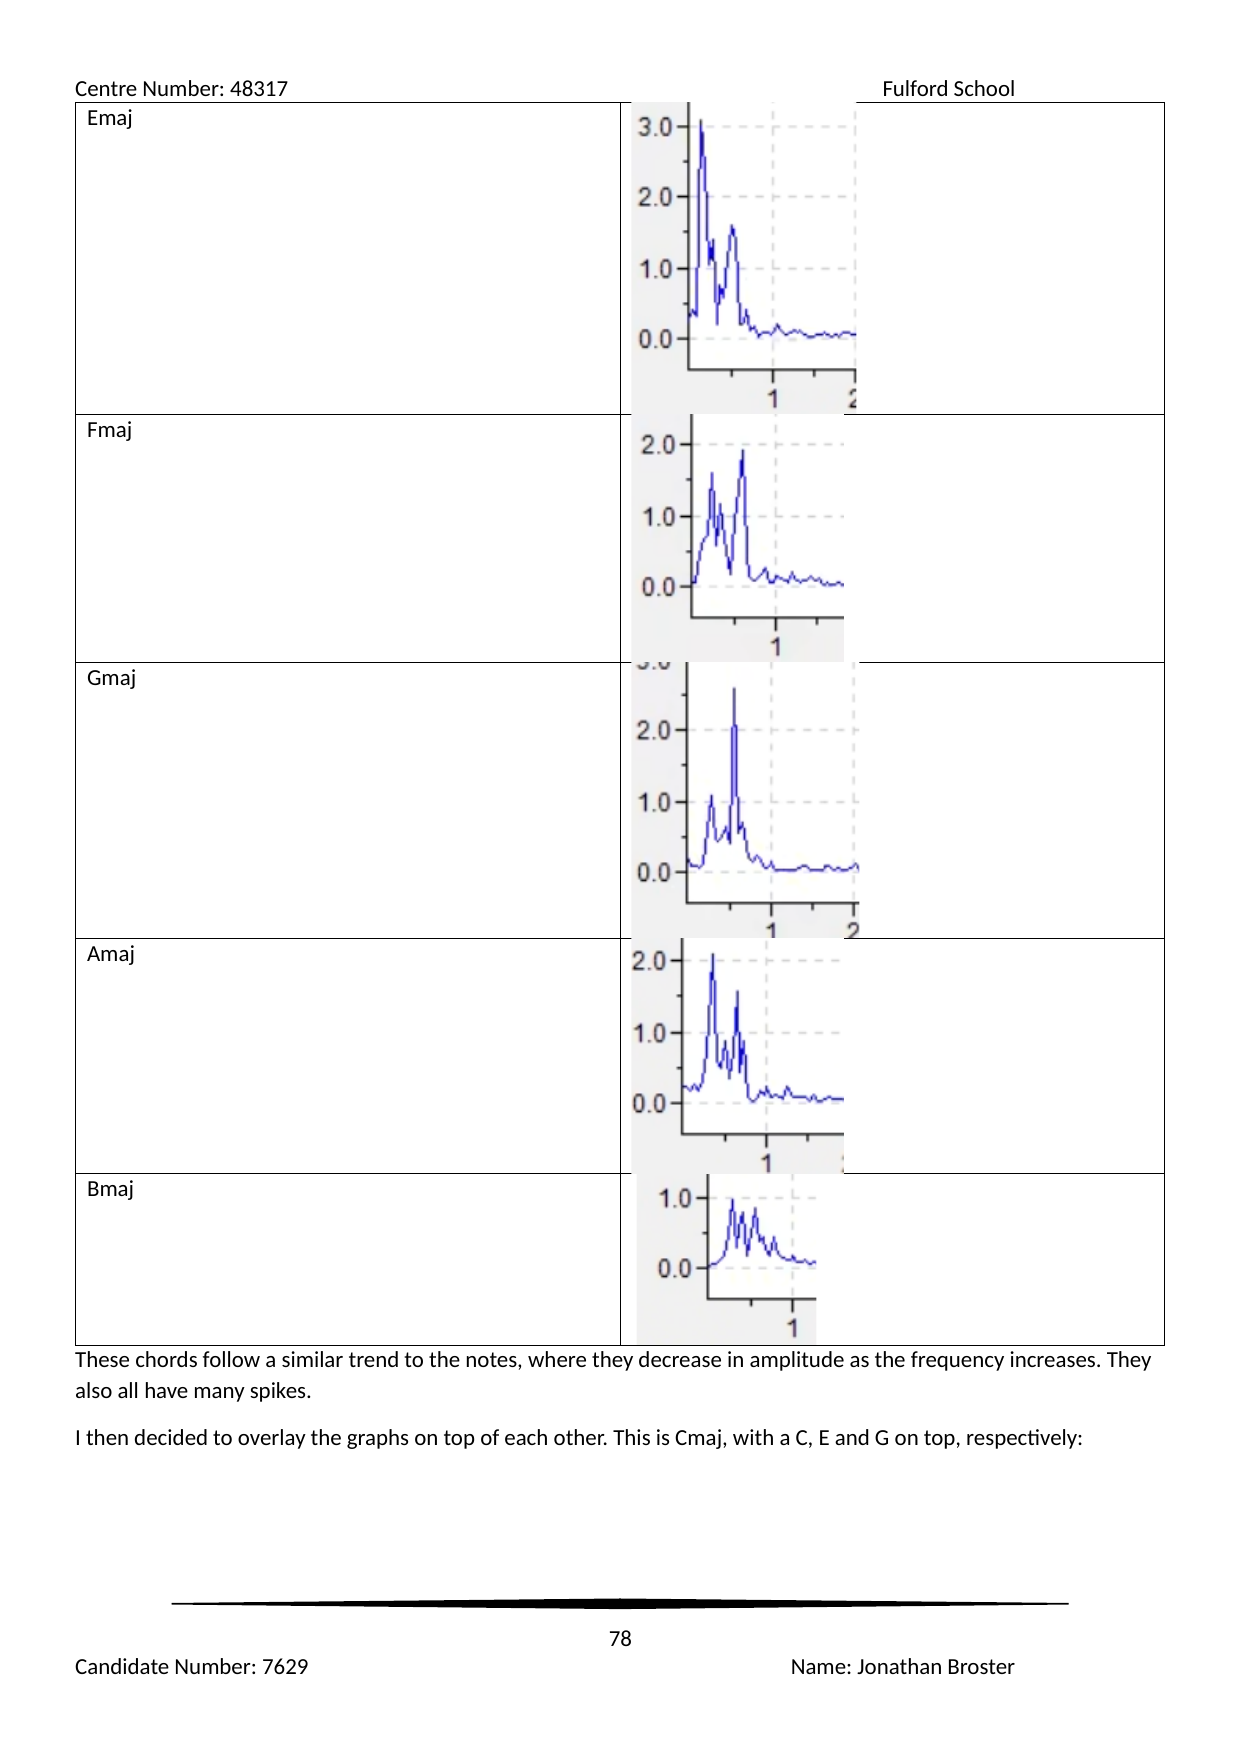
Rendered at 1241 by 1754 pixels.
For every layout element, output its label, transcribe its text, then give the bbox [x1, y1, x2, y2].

table_cell [621, 1174, 636, 1344]
table_cell Emaj [76, 103, 620, 414]
table_cell [621, 103, 631, 414]
table_cell [621, 939, 631, 1173]
picture [631, 102, 860, 1345]
table_cell Amaj [76, 939, 620, 1173]
table_cell [860, 663, 1164, 938]
table_cell Gmaj [76, 663, 620, 938]
table_cell Bmaj [76, 1174, 620, 1344]
table_cell [817, 1174, 1164, 1344]
table_cell [857, 103, 1164, 414]
table_cell [621, 663, 631, 938]
table_cell [844, 415, 1164, 662]
table_cell [621, 415, 631, 662]
table_cell Fmaj [76, 415, 620, 662]
table_cell [844, 939, 1164, 1173]
text I then decided to overlay the graphs on top of each other. This is Cmaj, with a C, E and G on top, respectively: [75, 1423, 1165, 1451]
text These chords follow a similar trend to the notes, where they decrease in amplitude as the frequency increases. They also all have many spikes. [75, 1346, 1165, 1404]
